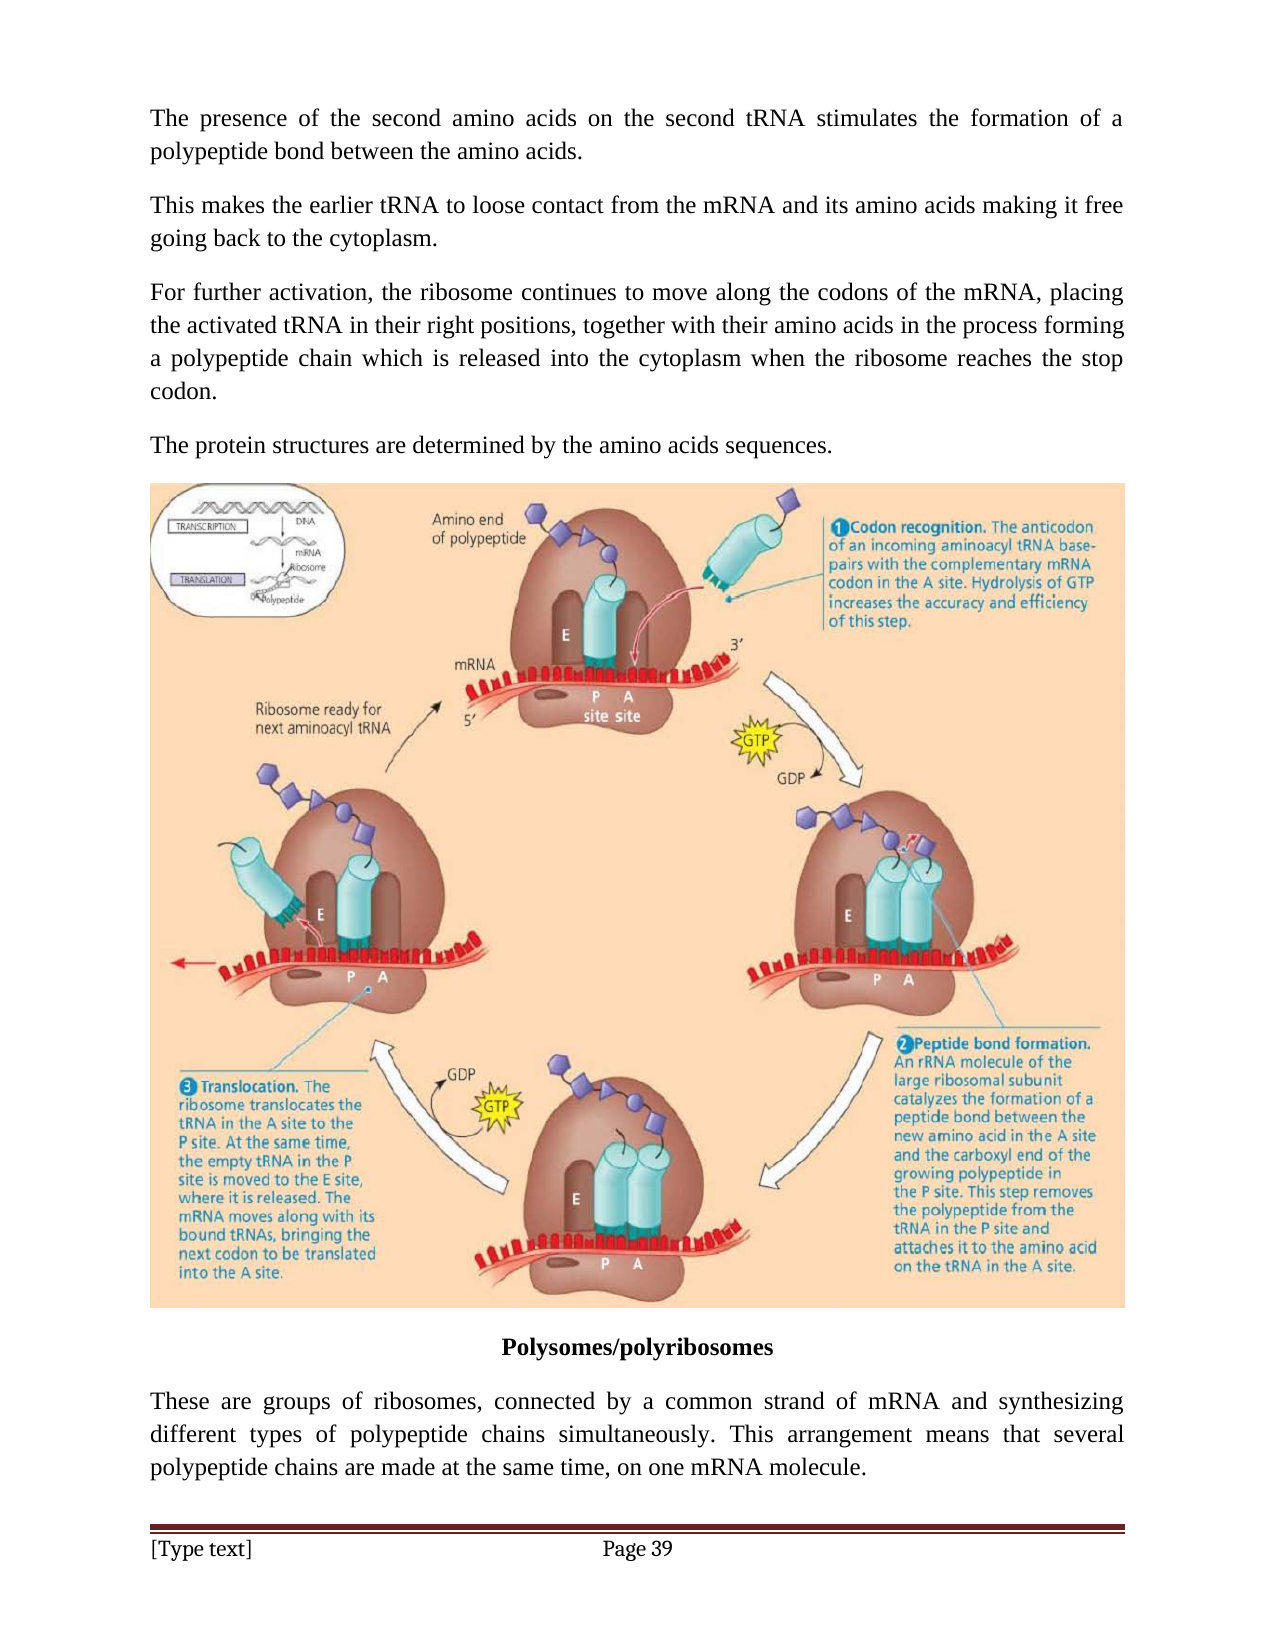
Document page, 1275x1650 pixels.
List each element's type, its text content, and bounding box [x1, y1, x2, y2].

picture [150, 483, 1125, 1308]
text Polysomes/polyribosomes [150, 1332, 1125, 1361]
text The presence of the second amino acids on the second tRNA stimulates the formation of a polypeptide bond between the amino acids. [150, 103, 1125, 165]
text This makes the earlier tRNA to loose contact from the mRNA and its amino acids making it free going back to the cytoplasm. [150, 190, 1125, 252]
text These are groups of ribosomes, connected by a common strand of mRNA and synthesizing different types of polypeptide chains simultaneously. This arrangement means that several polypeptide chains are made at the same time, on one mRNA molecule. [150, 1386, 1125, 1481]
text The protein structures are determined by the amino acids sequences. [150, 430, 1125, 458]
text For further activation, the ribosome continues to move along the codons of the mRNA, placing the activated tRNA in their right positions, together with their amino acids in the process forming a polypeptide chain which is released into the cytoplasm when the ribosome reaches the stop codon. [150, 277, 1125, 405]
